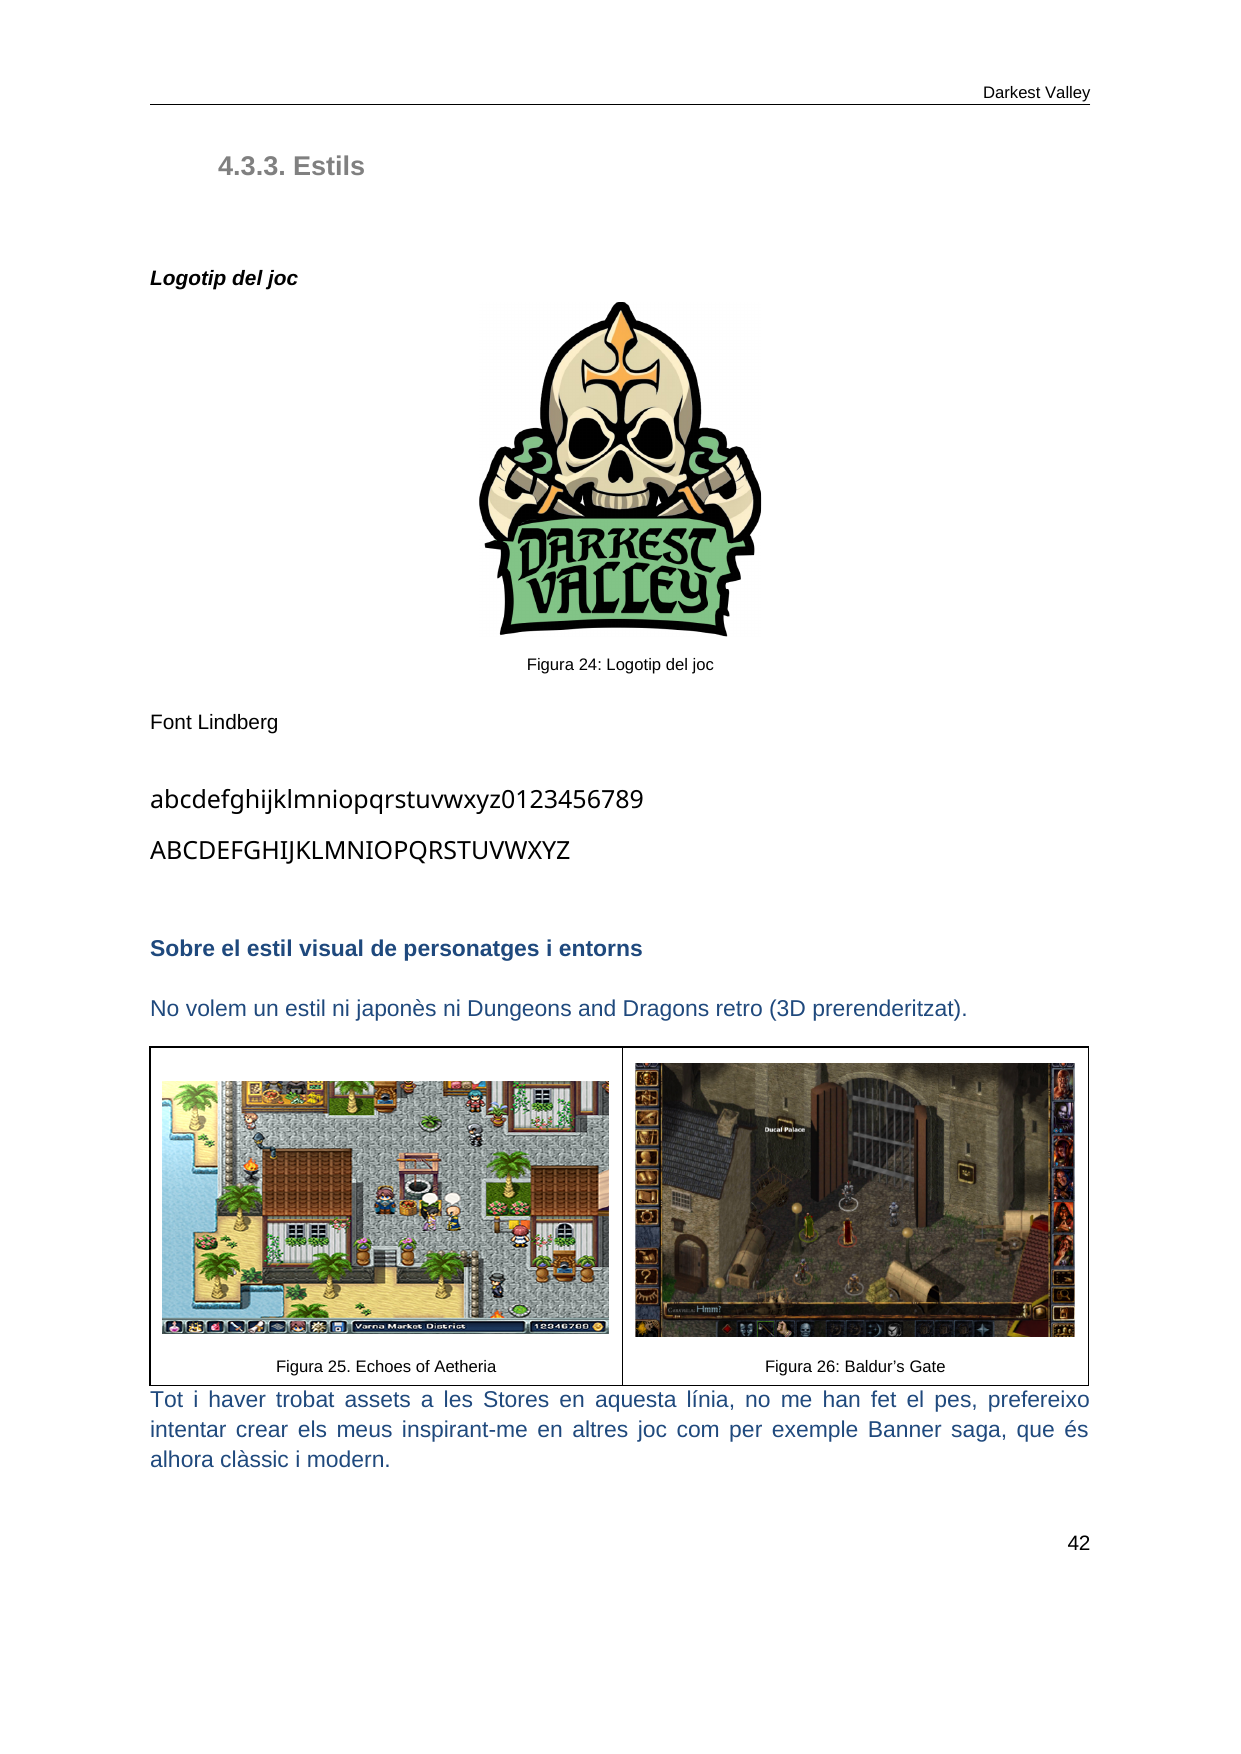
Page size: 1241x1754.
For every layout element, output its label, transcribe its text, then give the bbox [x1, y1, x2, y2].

text Font Lindberg [150, 710, 1090, 734]
table_header Figura 25. Echoes of Aetheria [151, 1048, 622, 1385]
text Tot i haver trobat assets a les Stores en aquesta línia, no me han fet el pes, prefereixo intentar crear els meus inspirant-me en altres joc com per exemple Banner saga, que és alhora clàssic i modern. [150, 1386, 1090, 1473]
subtitle Estils [218, 150, 1090, 181]
table_header [623, 1048, 1088, 1385]
picture [633, 1063, 1075, 1336]
subtitle Logotip del joc [150, 266, 1090, 290]
picture [162, 1081, 609, 1334]
text Sobre el estil visual de personatges i entorns [150, 935, 1090, 961]
text No volem un estil ni japonès ni Dungeons and Dragons retro (3D prerenderitzat). [150, 995, 1090, 1022]
text ABCDEFGHIJKLMNIOPQRSTUVWXYZ [150, 833, 1090, 867]
text abcdefghijklmniopqrstuvwxyz0123456789 [150, 782, 1090, 816]
text Figura 24: Logotip del joc [150, 655, 1090, 674]
